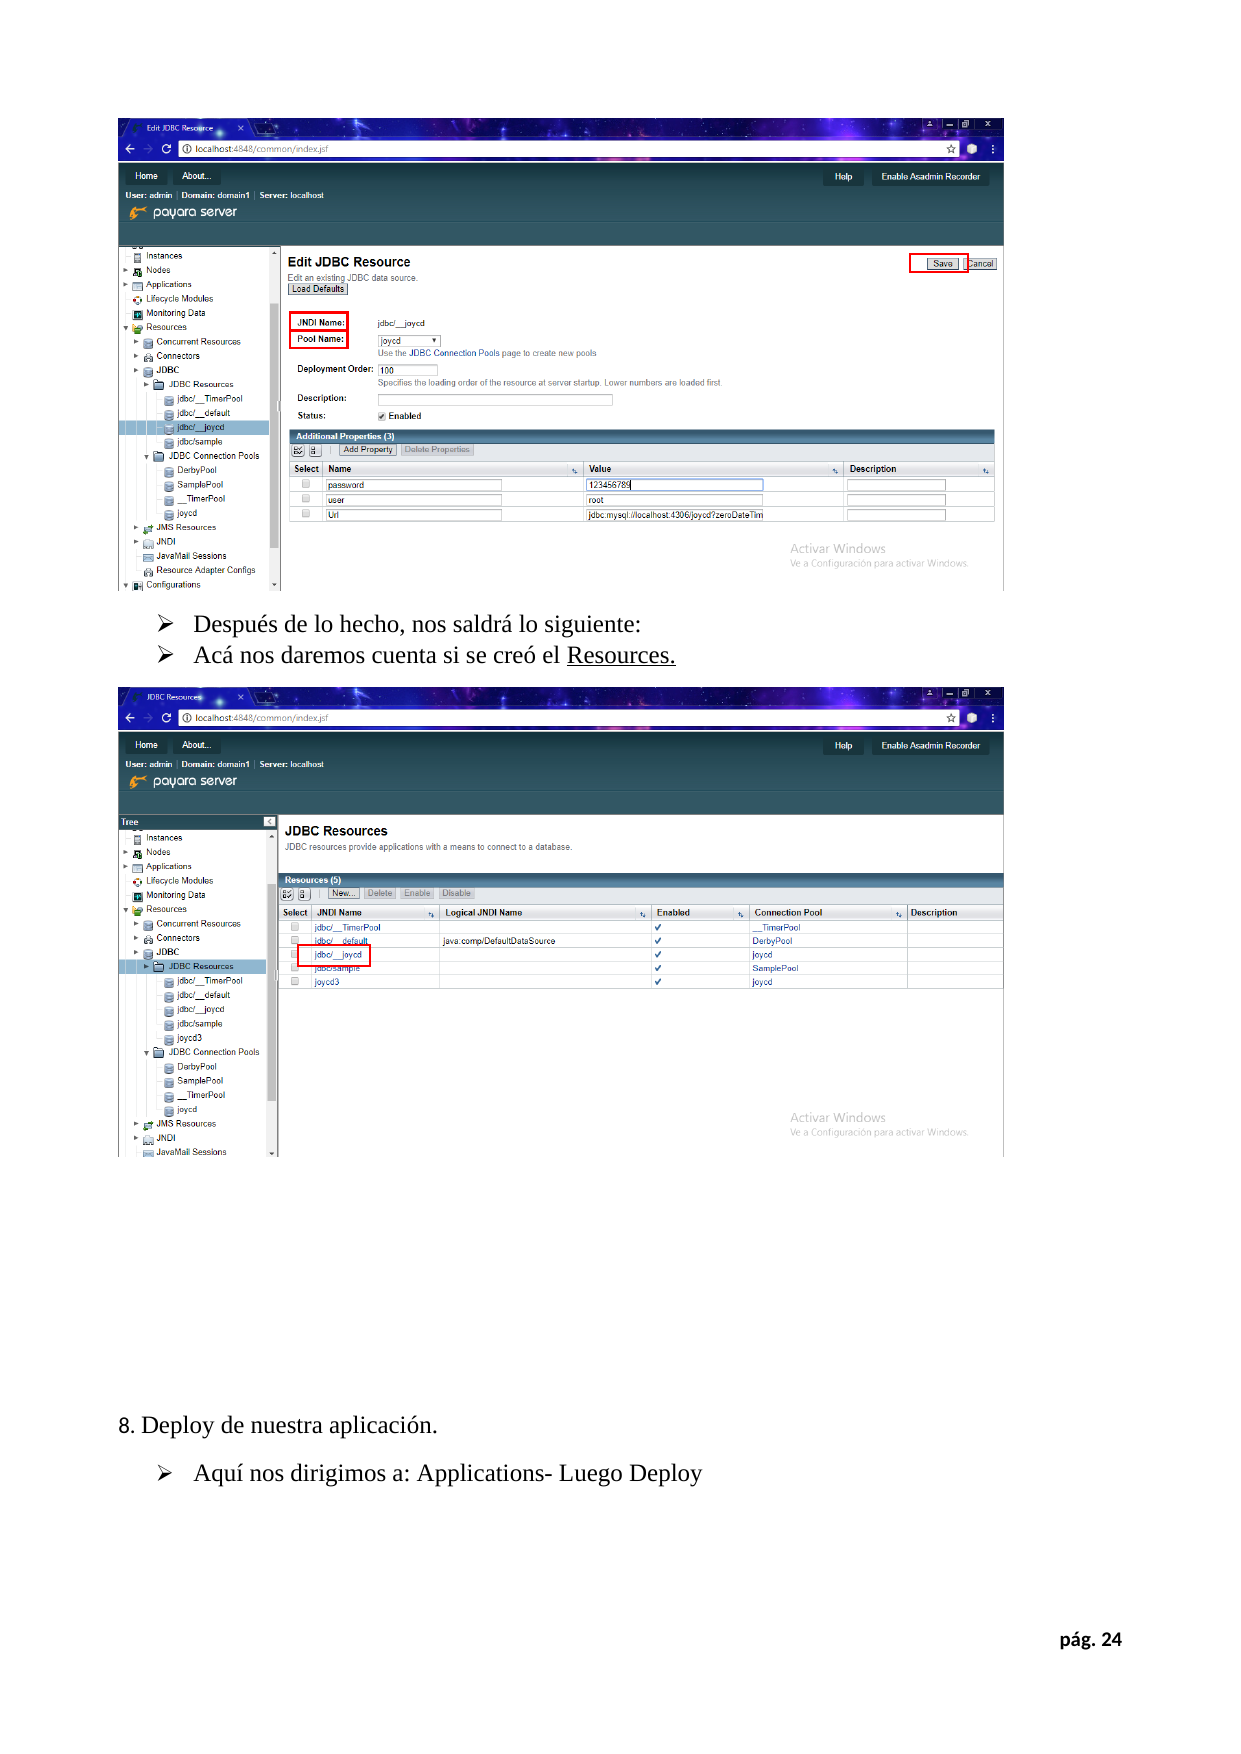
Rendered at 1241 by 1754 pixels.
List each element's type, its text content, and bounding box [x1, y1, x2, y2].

text 8. Deploy de nuestra aplicación. [118, 1410, 1122, 1439]
list Acá nos daremos cuenta si se creó el Resources. [156, 640, 1122, 669]
list Después de lo hecho, nos saldrá lo siguiente: [156, 609, 1122, 638]
list Aquí nos dirigimos a: Applications- Luego Deploy [156, 1458, 1122, 1487]
picture [118, 118, 1004, 591]
picture [118, 687, 1004, 1157]
